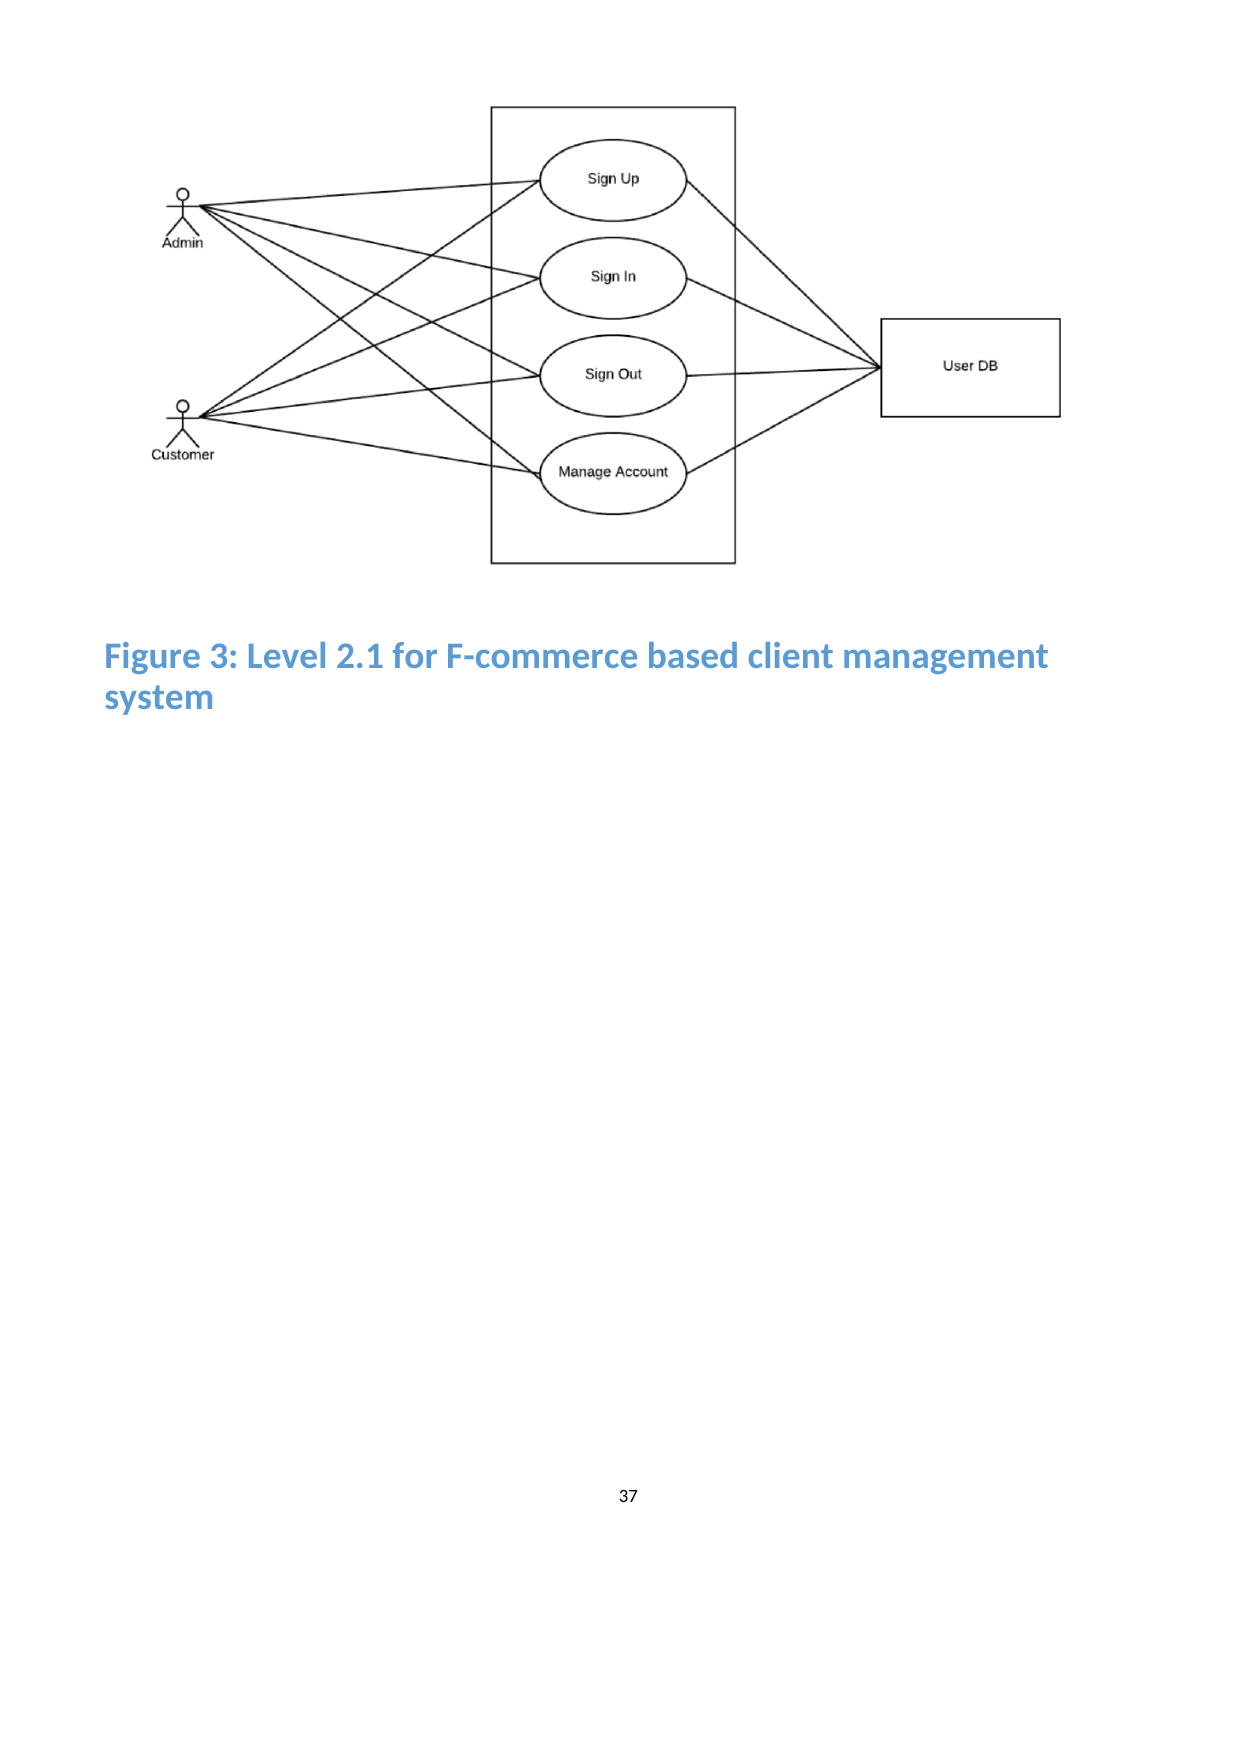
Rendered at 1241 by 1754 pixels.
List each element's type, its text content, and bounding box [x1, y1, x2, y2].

picture [103, 75, 1079, 628]
text Figure 3: Level 2.1 for F-commerce based client management system [104, 636, 1152, 719]
text 37 [104, 1484, 1152, 1507]
